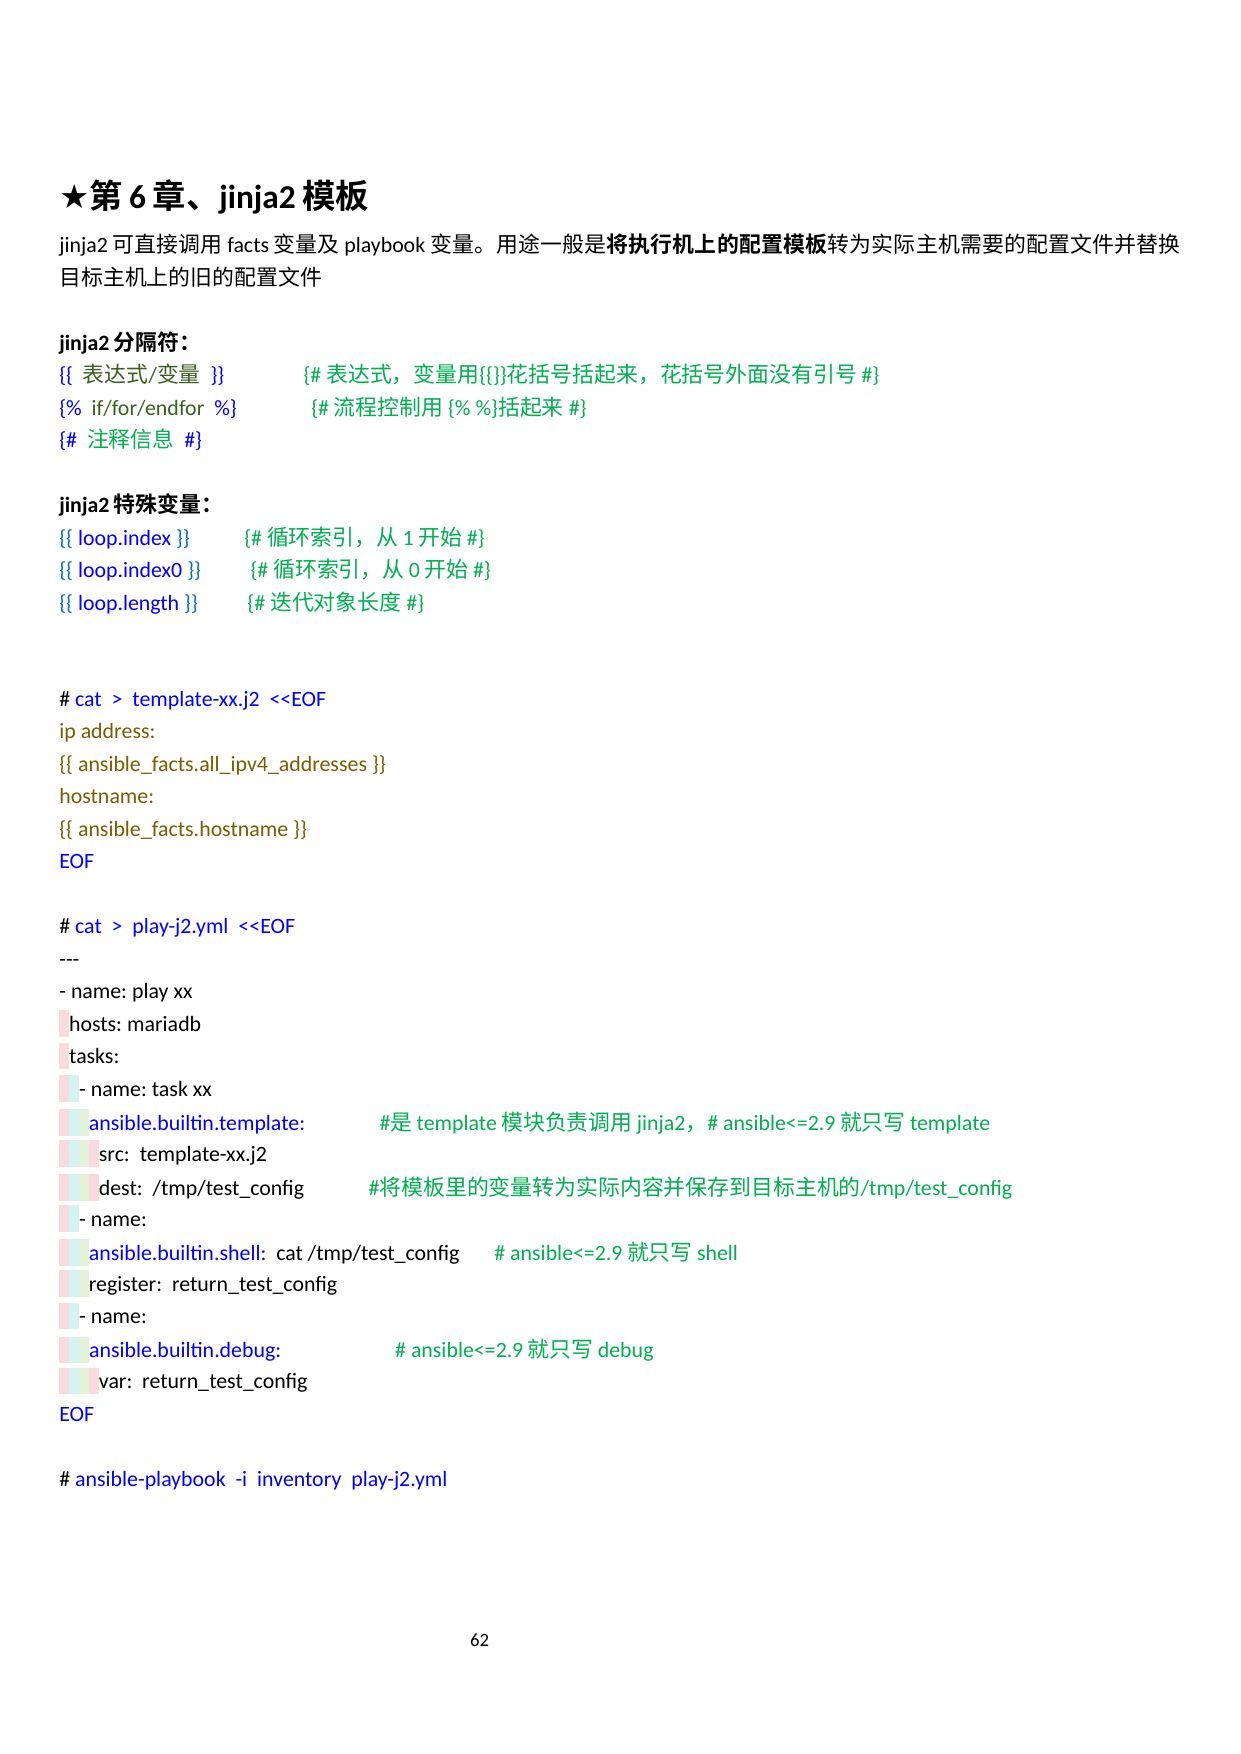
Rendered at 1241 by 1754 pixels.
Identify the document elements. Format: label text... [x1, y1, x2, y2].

text ansible.builtin.template: #是template模块负责调用jinja2，# ansible<=2.9就只写template [59, 1104, 1181, 1137]
text {{ ansible_facts.hostname }} [59, 812, 1181, 844]
text jinja2特殊变量： [59, 487, 1181, 519]
text var: return_test_config [59, 1364, 1181, 1397]
text # ansible-playbook -i inventory play-j2.yml [59, 1462, 1181, 1494]
text - name: [59, 1202, 1181, 1234]
text - name: task xx [59, 1072, 1181, 1104]
text {% if/for/endfor %} {# 流程控制用 {% %}括起来 #} [59, 389, 1181, 422]
text --- [59, 942, 1181, 974]
text - name: play xx [59, 974, 1181, 1007]
text # cat > template-xx.j2 <<EOF [59, 682, 1181, 714]
text {{ 表达式/变量 }} {# 表达式，变量用{{}}花括号括起来，花括号外面没有引号 #} [59, 357, 1181, 389]
text hostname: [59, 779, 1181, 812]
text # cat > play-j2.yml <<EOF [59, 909, 1181, 942]
text {{ loop.index0 }} {# 循环索引，从0开始 #} [59, 552, 1181, 584]
text hosts: mariadb [59, 1007, 1181, 1039]
text ansible.builtin.debug: # ansible<=2.9就只写debug [59, 1332, 1181, 1364]
text EOF [59, 844, 1181, 877]
text register: return_test_config [59, 1267, 1181, 1299]
text src: template-xx.j2 [59, 1137, 1181, 1169]
text ansible.builtin.shell: cat /tmp/test_config # ansible<=2.9就只写shell [59, 1234, 1181, 1267]
text jinja2可直接调用facts变量及playbook变量。用途一般是将执行机上的配置模板转为实际主机需要的配置文件并替换目标主机上的旧的配置文件 [59, 227, 1181, 292]
text tasks: [59, 1039, 1181, 1072]
text {{ loop.index }} {# 循环索引，从1开始 #} [59, 519, 1181, 552]
text {{ ansible_facts.all_ipv4_addresses }} [59, 747, 1181, 779]
text ★第6章、jinja2模板 [59, 162, 1181, 227]
text {# 注释信息 #} [59, 422, 1181, 454]
text EOF [59, 1397, 1181, 1429]
text - name: [59, 1299, 1181, 1332]
text {{ loop.length }} {# 迭代对象长度 #} [59, 584, 1181, 617]
text ip address: [59, 714, 1181, 747]
text dest: /tmp/test_config #将模板里的变量转为实际内容并保存到目标主机的/tmp/test_config [59, 1169, 1181, 1202]
text jinja2分隔符： [59, 324, 1181, 357]
